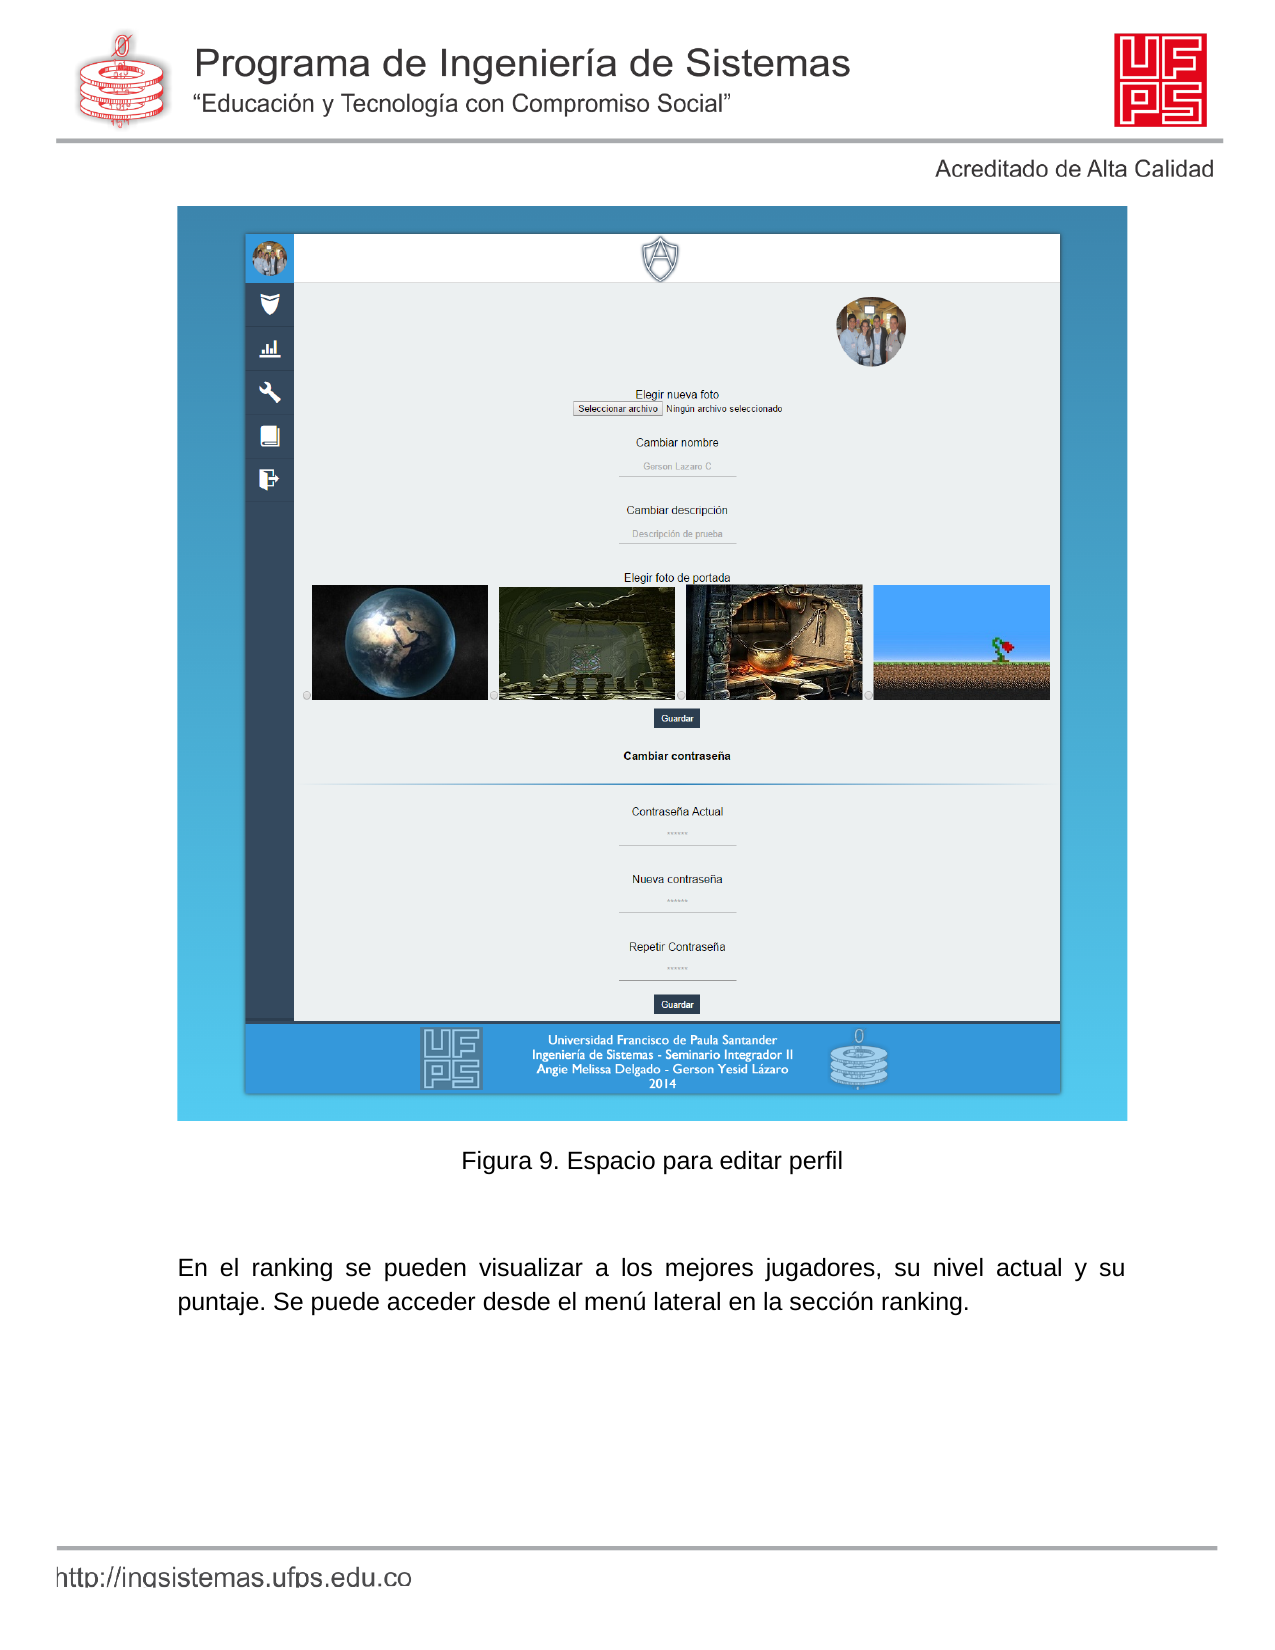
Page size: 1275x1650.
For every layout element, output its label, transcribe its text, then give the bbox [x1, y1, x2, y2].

picture [177, 206, 1128, 1121]
picture [56, 26, 1224, 177]
text En el ranking se pueden visualizar a los mejores jugadores, su nivel actual y su puntaje. Se puede acceder desde el menú lateral en la sección ranking. [177, 1253, 1127, 1315]
picture [55, 1546, 1217, 1588]
text Figura 9. Espacio para editar perfil [177, 1146, 1127, 1174]
